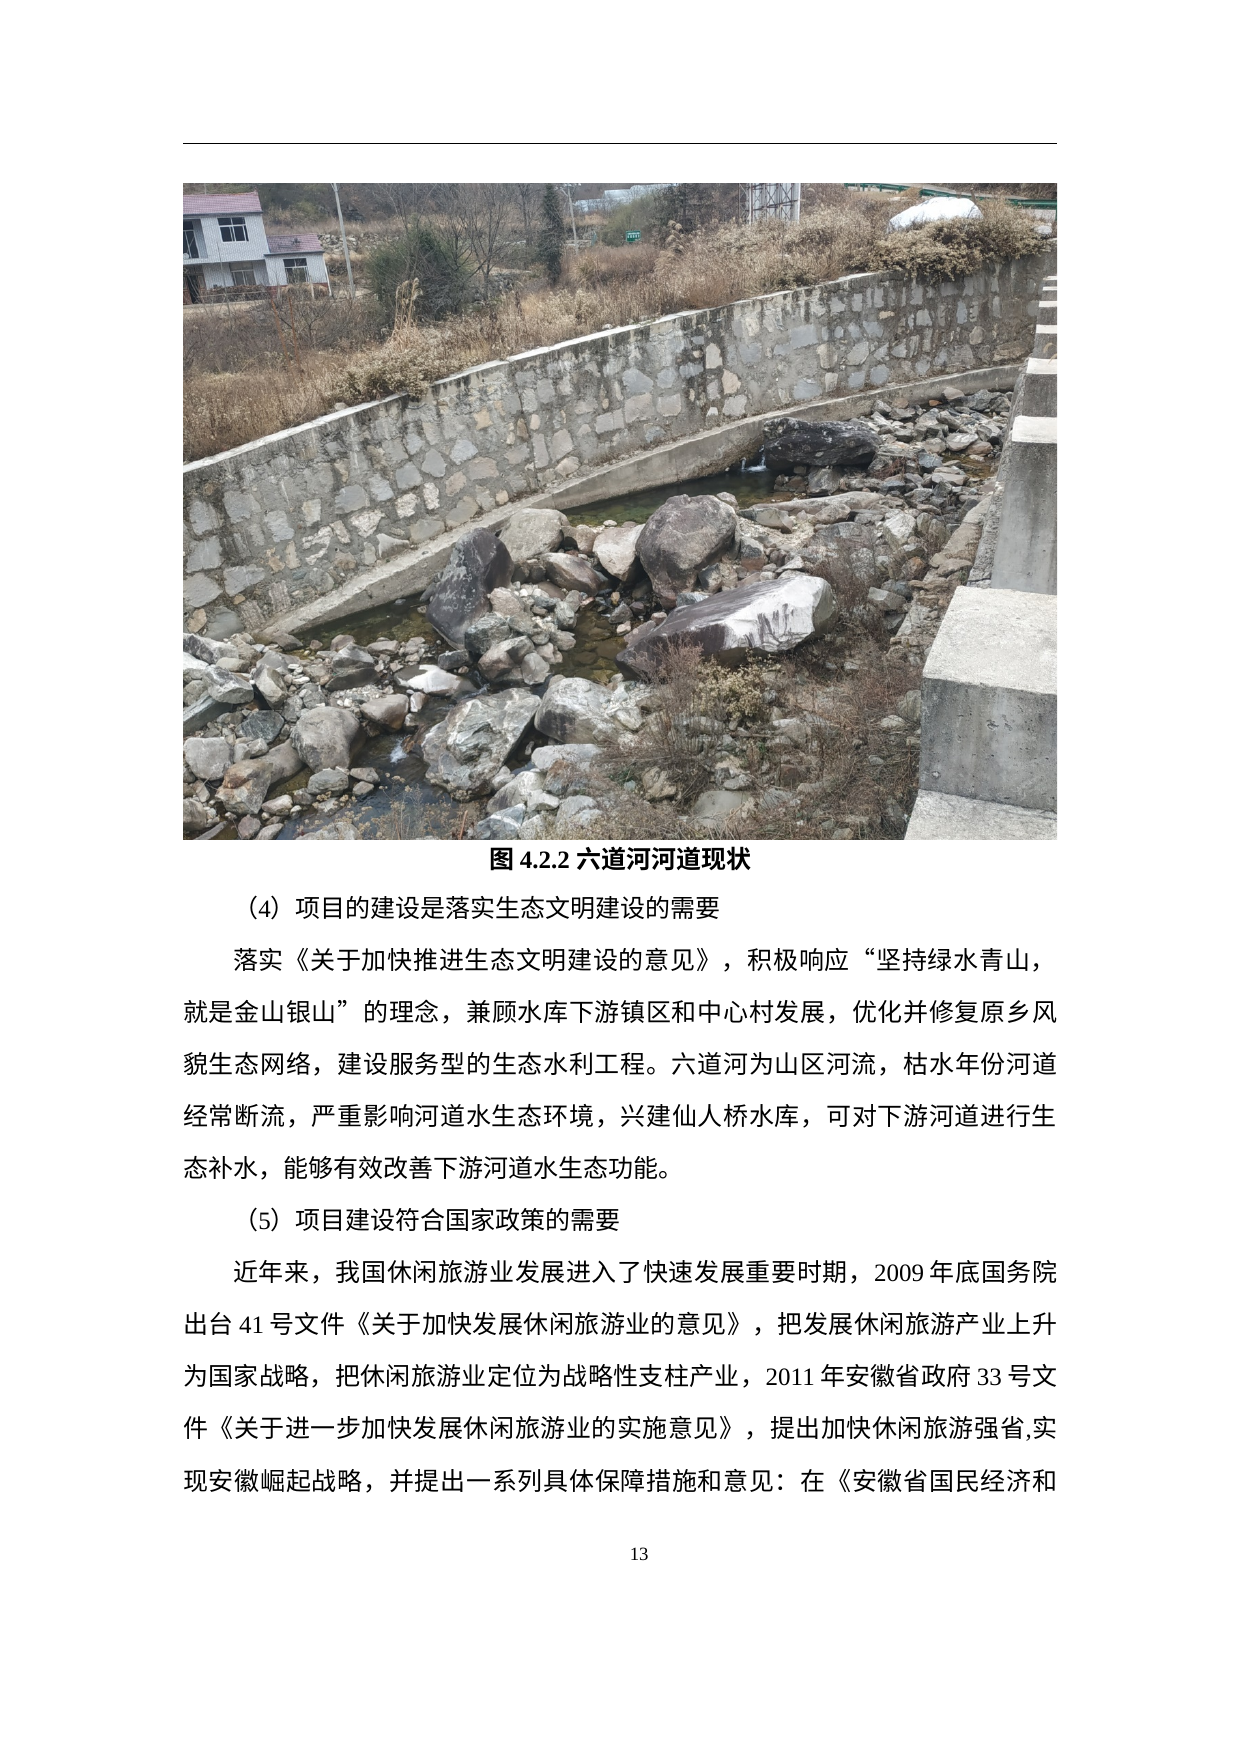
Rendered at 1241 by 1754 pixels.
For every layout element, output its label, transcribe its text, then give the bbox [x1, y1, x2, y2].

text 落实《关于加快推进生态文明建设的意见》，积极响应“坚持绿水青山，就是金山银山”的理念，兼顾水库下游镇区和中心村发展，优化并修复原乡风貌生态网络，建设服务型的生态水利工程。六道河为山区河流，枯水年份河道经常断流，严重影响河道水生态环境，兴建仙人桥水库，可对下游河道进行生态补水，能够有效改善下游河道水生态功能。 [183, 927, 1057, 1188]
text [183, 1240, 1057, 1500]
text （5）项目建设符合国家政策的需要 [183, 1188, 1057, 1240]
text （4）项目的建设是落实生态文明建设的需要 [183, 875, 1057, 927]
picture [183, 183, 1058, 840]
text 图4.2.2 六道河河道现状 [183, 840, 1057, 875]
